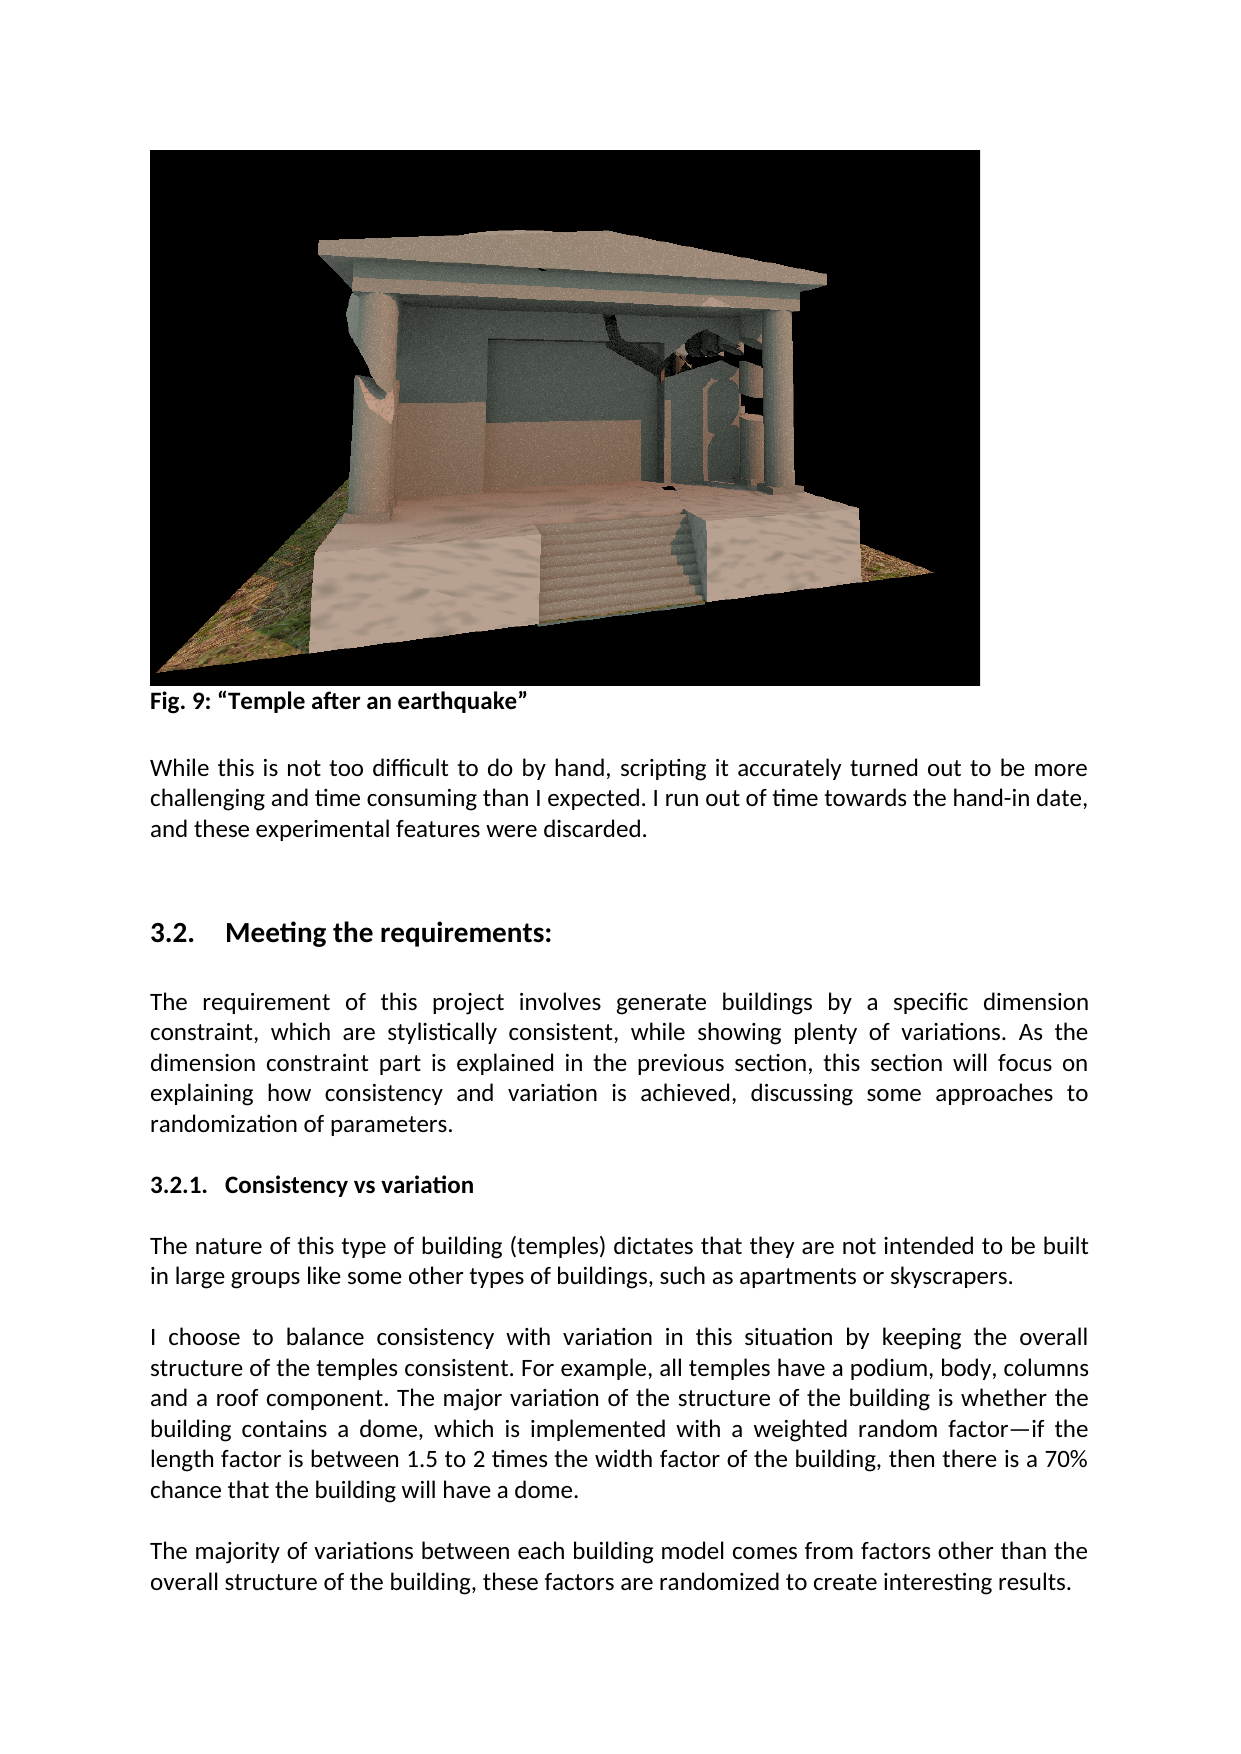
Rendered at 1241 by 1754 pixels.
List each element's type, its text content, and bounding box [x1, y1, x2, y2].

text The majority of variations between each building model comes from factors other than the overall structure of the building, these factors are randomized to create interesting results. [150, 1535, 1090, 1596]
list Meeting the requirements: [150, 914, 1090, 950]
text I choose to balance consistency with variation in this situation by keeping the overall structure of the temples consistent. For example, all temples have a podium, body, columns and a roof component. The major variation of the structure of the building is whether the building contains a dome, which is implemented with a weighted random factor—if the length factor is between 1.5 to 2 times the width factor of the building, then there is a 70% chance that the building will have a dome. [150, 1321, 1090, 1504]
text Fig. 9: “Temple after an earthquake” [150, 686, 1090, 716]
text The requirement of this project involves generate buildings by a specific dimension constraint, which are stylistically consistent, while showing plenty of variations. As the dimension constraint part is explained in the previous section, this section will focus on explaining how consistency and variation is achieved, discussing some approaches to randomization of parameters. [150, 986, 1090, 1138]
text The nature of this type of building (temples) dictates that they are not intended to be built in large groups like some other types of buildings, such as apartments or skyscrapers. [150, 1230, 1090, 1291]
picture [150, 150, 980, 686]
text While this is not too difficult to do by hand, scripting it accurately turned out to be more challenging and time consuming than I expected. I run out of time towards the hand-in date, and these experimental features were discarded. [150, 752, 1090, 843]
list Consistency vs variation [150, 1169, 1090, 1199]
